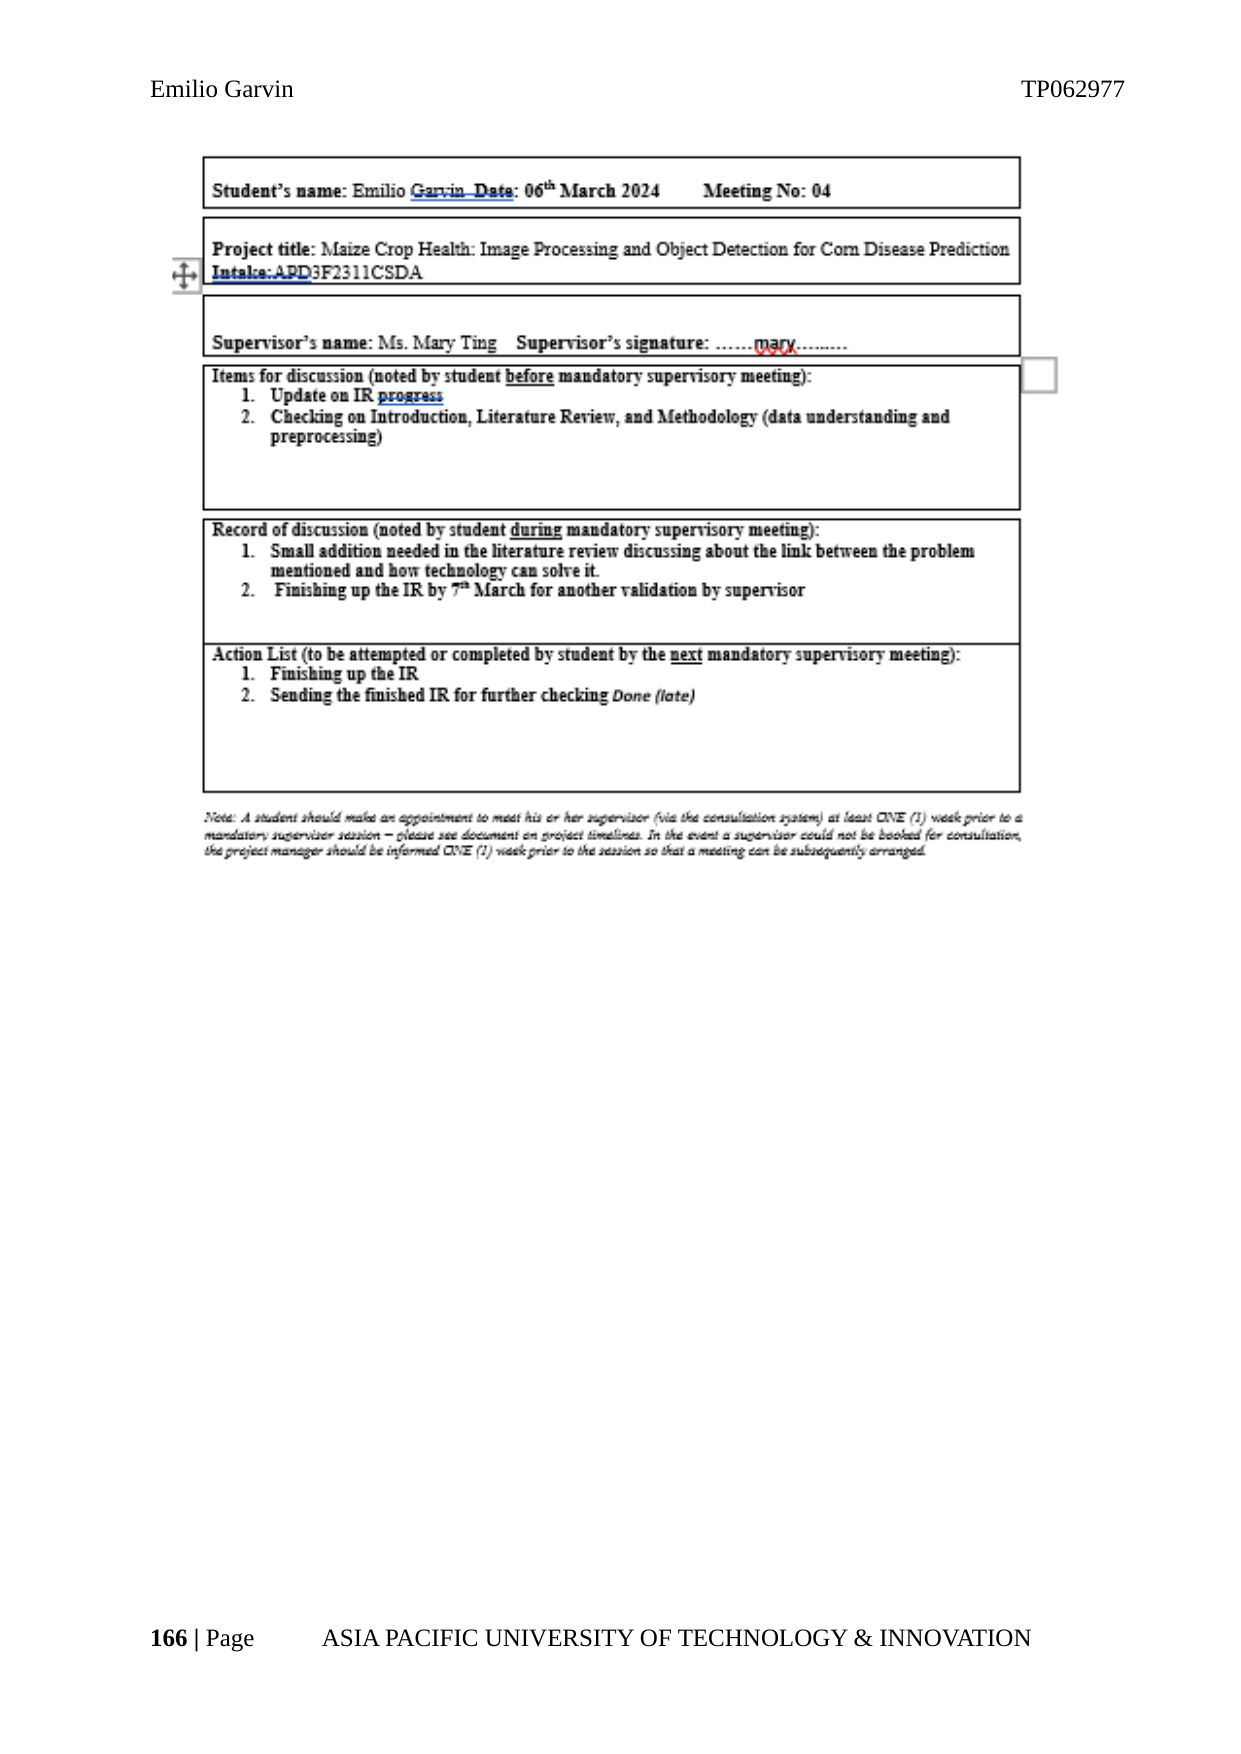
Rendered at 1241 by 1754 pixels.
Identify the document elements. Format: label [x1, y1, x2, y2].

picture [172, 150, 1068, 879]
